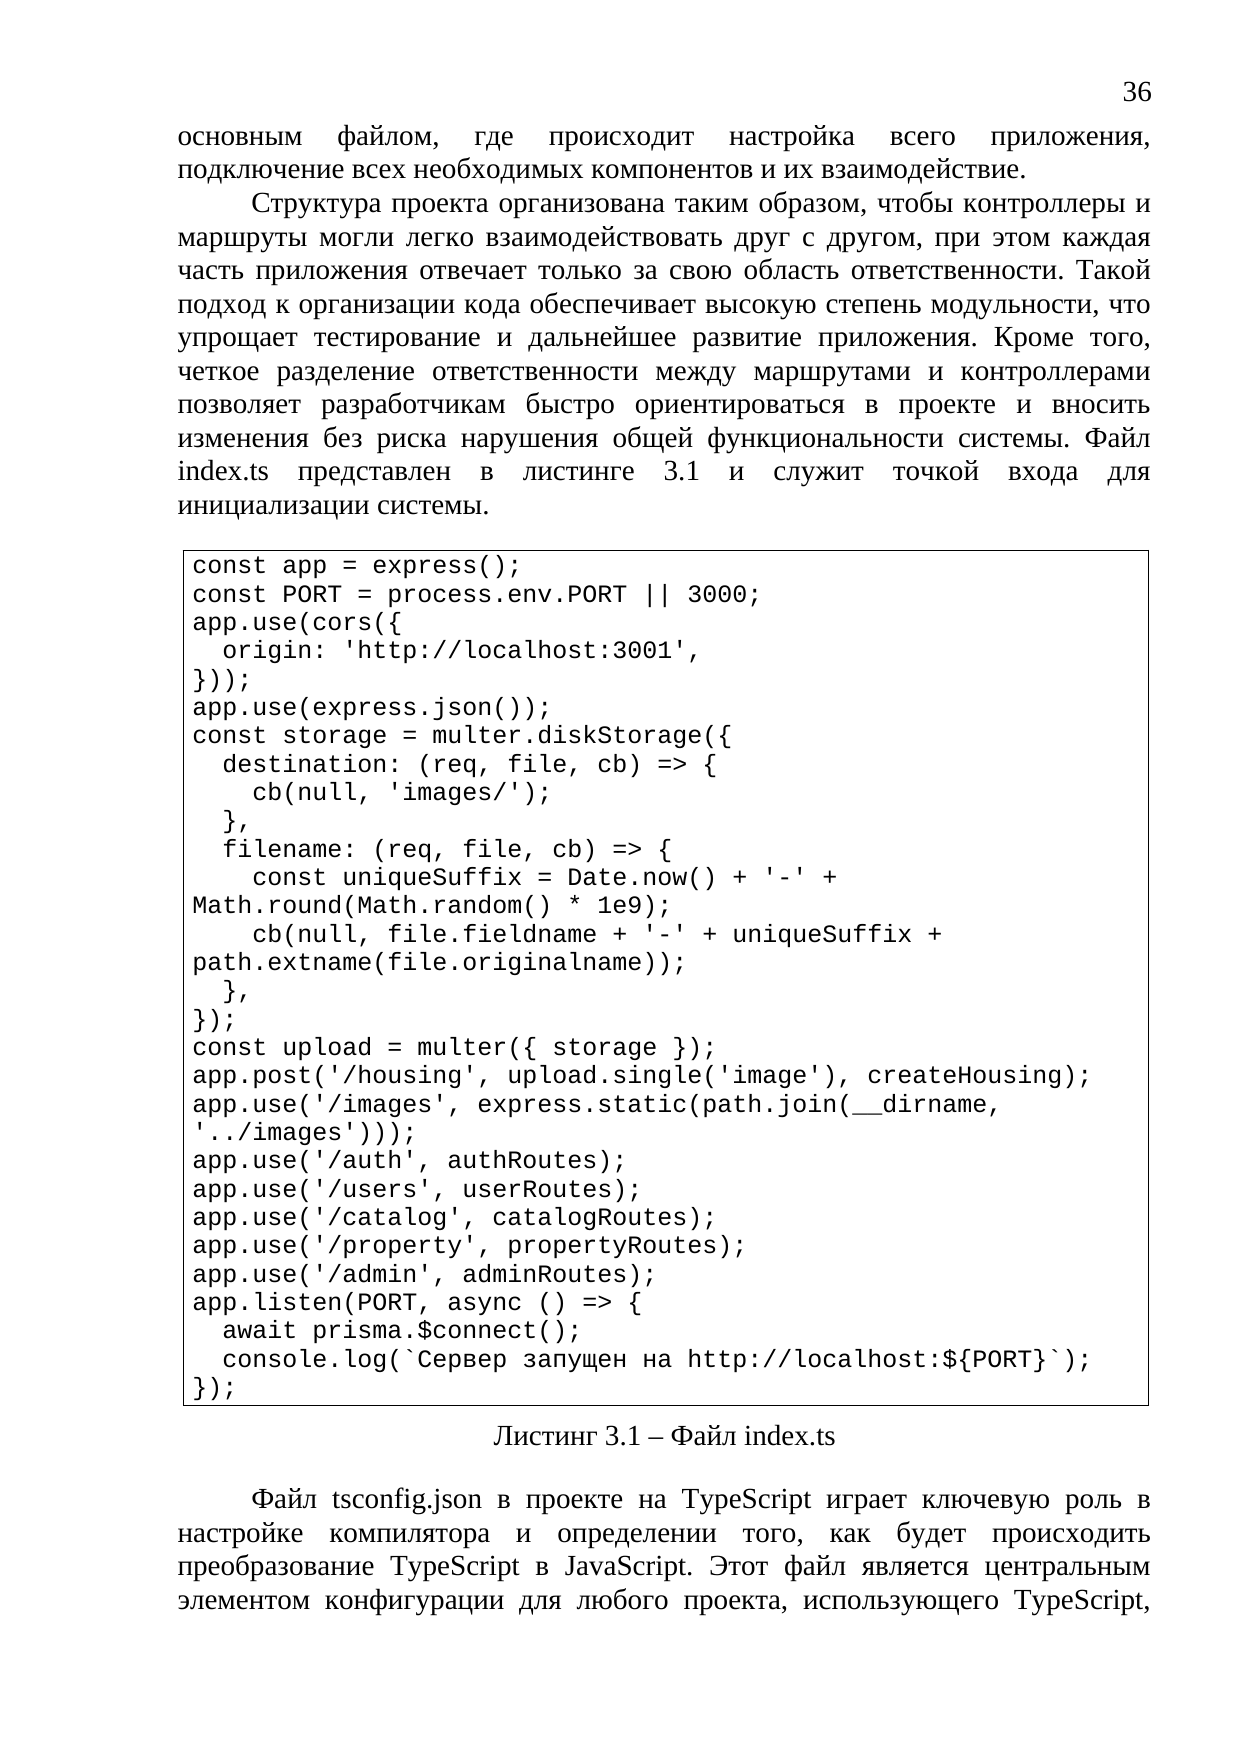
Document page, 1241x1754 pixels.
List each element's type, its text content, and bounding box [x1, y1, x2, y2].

text app.use(express.json()); [184, 691, 1148, 720]
text app.use('/images', express.static(path.join(__dirname, '../images'))); [184, 1088, 1148, 1145]
text cb(null, file.fieldname + '-' + uniqueSuffix + path.extname(file.originalname)); [184, 918, 1148, 975]
text const PORT = process.env.PORT || 3000; [184, 578, 1148, 606]
text console.log(`Сервер запущен на http://localhost:${PORT}`); [184, 1343, 1148, 1371]
text app.use('/users', userRoutes); [184, 1173, 1148, 1201]
text app.use('/admin', adminRoutes); [184, 1258, 1148, 1286]
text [177, 1481, 1152, 1615]
text Листинг 3.1 – Файл index.ts [177, 1418, 1152, 1452]
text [177, 118, 1152, 185]
text app.use('/catalog', catalogRoutes); [184, 1201, 1148, 1230]
text filename: (req, file, cb) => { [184, 833, 1148, 861]
text }); [184, 1003, 1148, 1031]
text })); [184, 663, 1148, 691]
text const storage = multer.diskStorage({ [184, 720, 1148, 748]
text }, [184, 975, 1148, 1003]
text }); [184, 1371, 1148, 1405]
text }, [184, 805, 1148, 833]
text app.use('/auth', authRoutes); [184, 1145, 1148, 1173]
text app.use(cors({ [184, 606, 1148, 635]
text const app = express(); [184, 551, 1148, 578]
text app.use('/property', propertyRoutes); [184, 1230, 1148, 1258]
text origin: 'http://localhost:3001', [184, 635, 1148, 663]
text await prisma.$connect(); [184, 1315, 1148, 1343]
text app.post('/housing', upload.single('image'), createHousing); [184, 1060, 1148, 1088]
text const uniqueSuffix = Date.now() + '-' + Math.round(Math.random() * 1e9); [184, 861, 1148, 918]
text cb(null, 'images/'); [184, 776, 1148, 805]
text app.listen(PORT, async () => { [184, 1286, 1148, 1315]
text destination: (req, file, cb) => { [184, 748, 1148, 776]
text const upload = multer({ storage }); [184, 1031, 1148, 1060]
text Структура проекта организована таким образом, чтобы контроллеры и маршруты могли легко взаимодействовать друг с другом, при этом каждая часть приложения отвечает только за свою область ответственности. Такой подход к организации кода обеспечивает высокую степень модульности, что упрощает тестирование и дальнейшее развитие приложения. Кроме того, четкое разделение ответственности между маршрутами и контроллерами позволяет разработчикам быстро ориентироваться в проекте и вносить изменения без риска нарушения общей функциональности системы. Файл index.ts представлен в листинге 3.1 и служит точкой входа для инициализации системы. [177, 185, 1152, 521]
